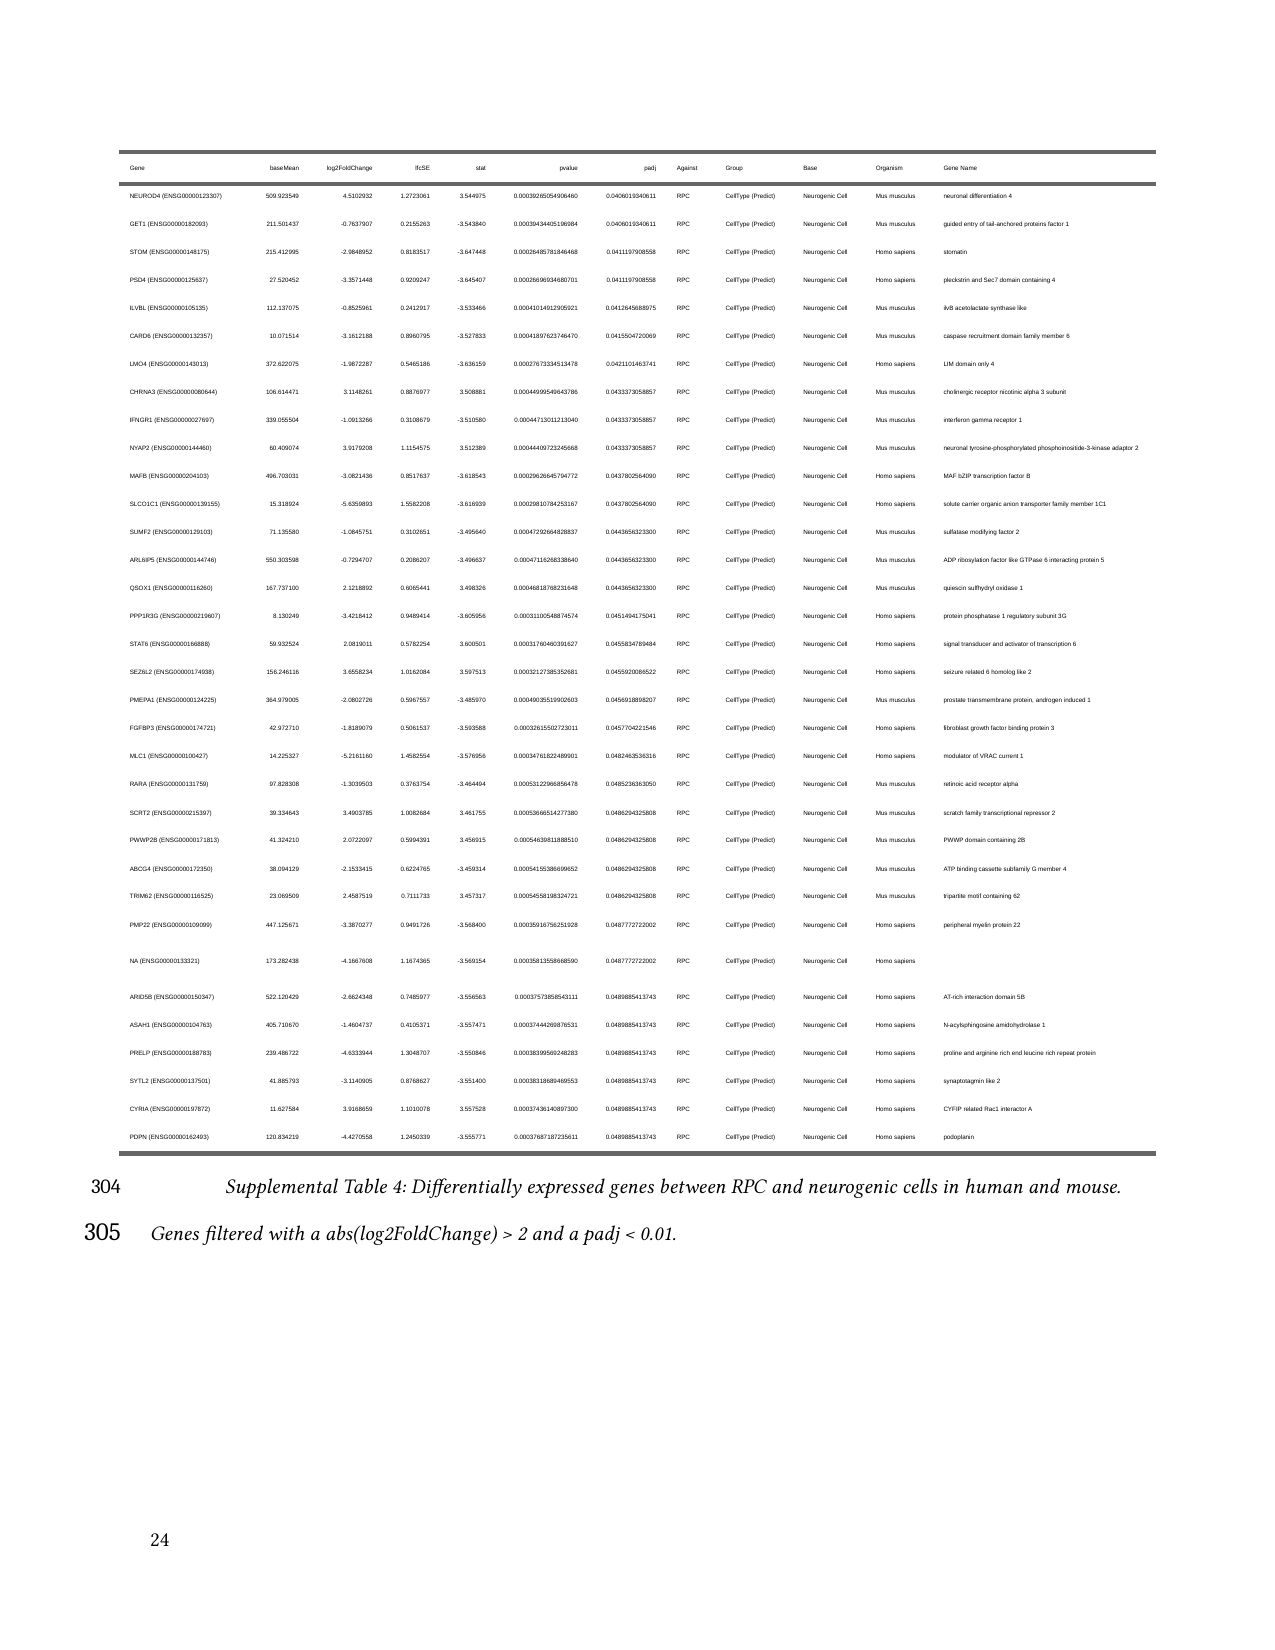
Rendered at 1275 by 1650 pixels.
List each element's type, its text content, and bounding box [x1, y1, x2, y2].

table_header padj [588, 154, 666, 182]
text Supplemental Table 4: Differentially expressed genes between RPC and neurogenic cells in human and mouse. Genes filtered with a abs(log2FoldChange) > 2 and a padj < 0.01. [150, 1174, 1125, 1246]
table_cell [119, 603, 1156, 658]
table_header Gene Name [933, 154, 1156, 182]
table_header Base [793, 154, 865, 182]
table_header pvalue [496, 154, 588, 182]
table_header log2FoldChange [309, 154, 383, 182]
table_header Organism [865, 154, 933, 182]
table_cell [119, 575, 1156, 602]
table_header Group [715, 154, 793, 182]
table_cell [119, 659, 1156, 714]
table_header lfcSE [383, 154, 440, 182]
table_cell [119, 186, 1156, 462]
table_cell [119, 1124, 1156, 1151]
table_header stat [440, 154, 496, 182]
table_header Against [666, 154, 715, 182]
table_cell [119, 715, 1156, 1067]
table_header Gene [119, 154, 243, 182]
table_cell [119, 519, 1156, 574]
table_header baseMean [243, 154, 309, 182]
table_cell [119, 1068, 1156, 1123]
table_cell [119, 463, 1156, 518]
